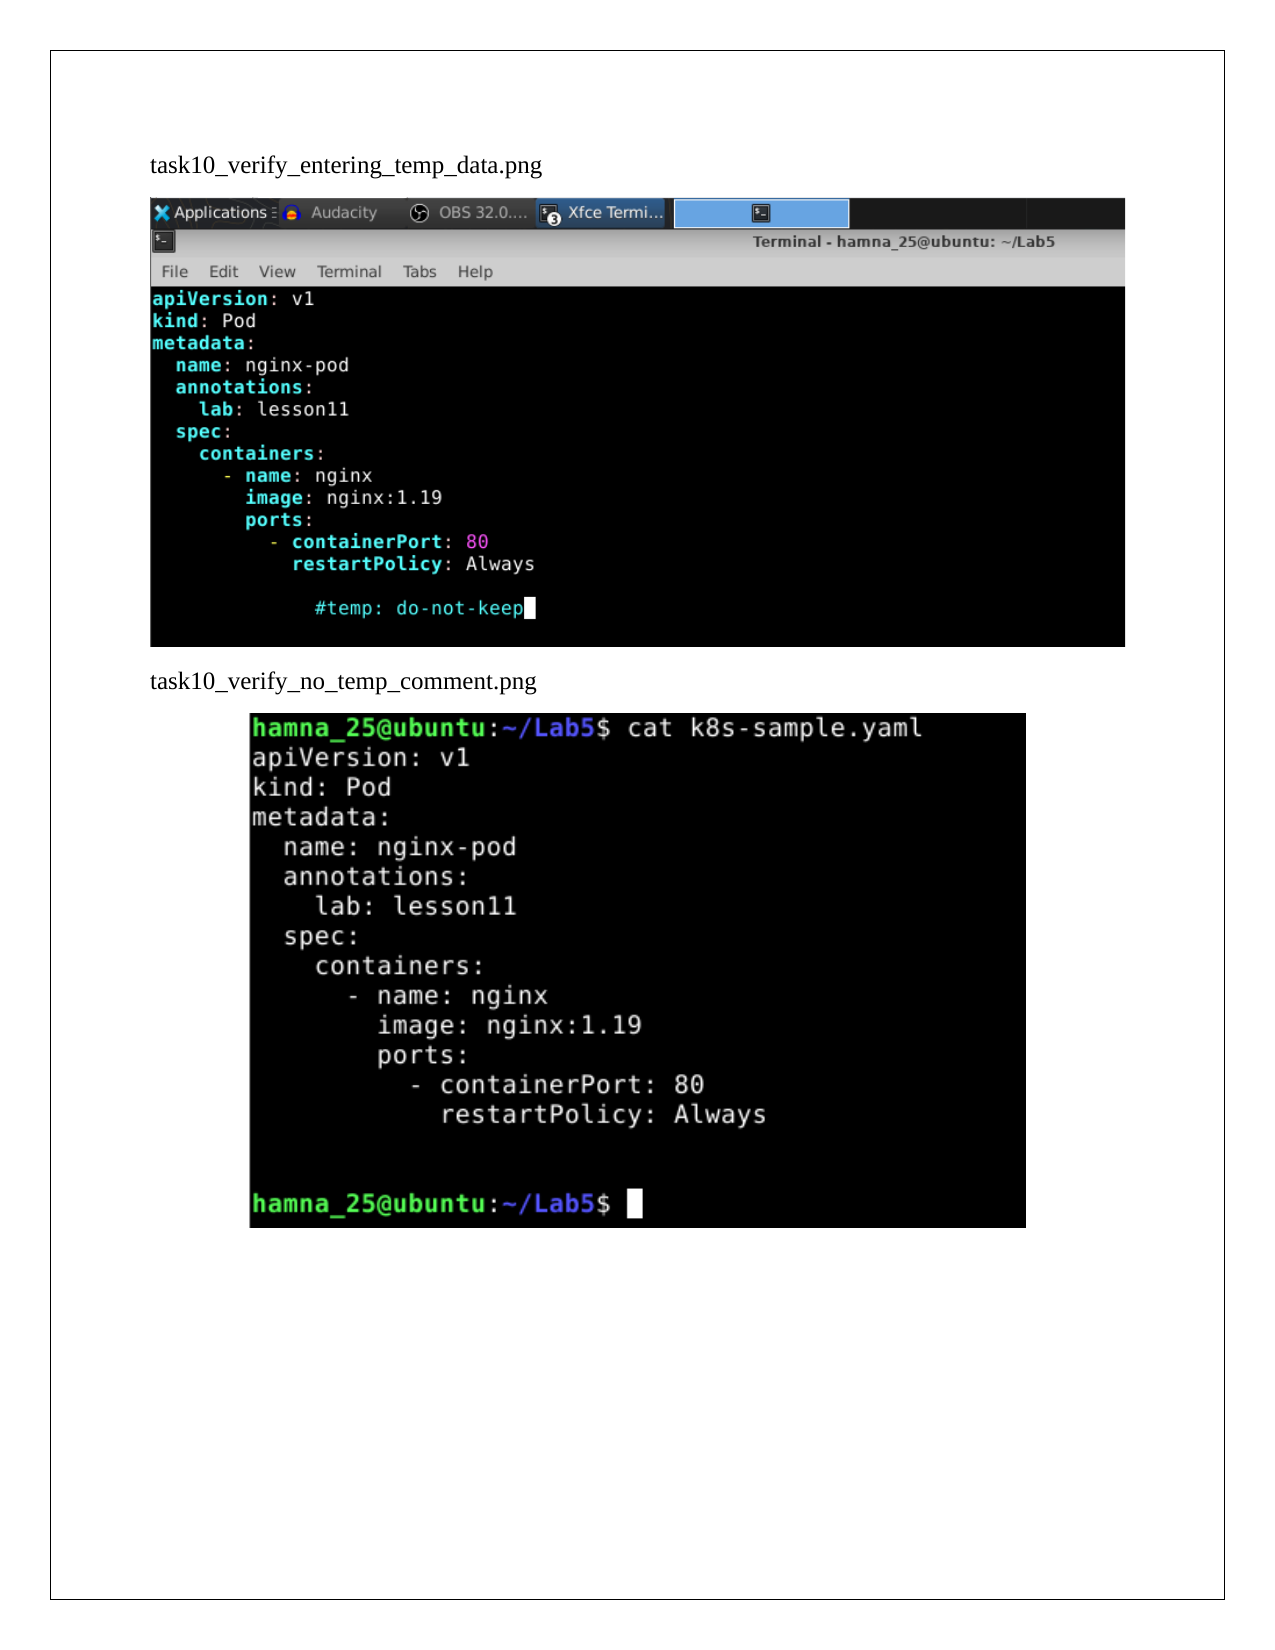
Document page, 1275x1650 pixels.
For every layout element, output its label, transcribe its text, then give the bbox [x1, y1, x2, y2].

picture [150, 197, 1125, 647]
text task10_verify_no_temp_comment.png [150, 666, 1125, 694]
picture [249, 713, 1026, 1228]
text task10_verify_entering_temp_data.png [150, 150, 1125, 179]
